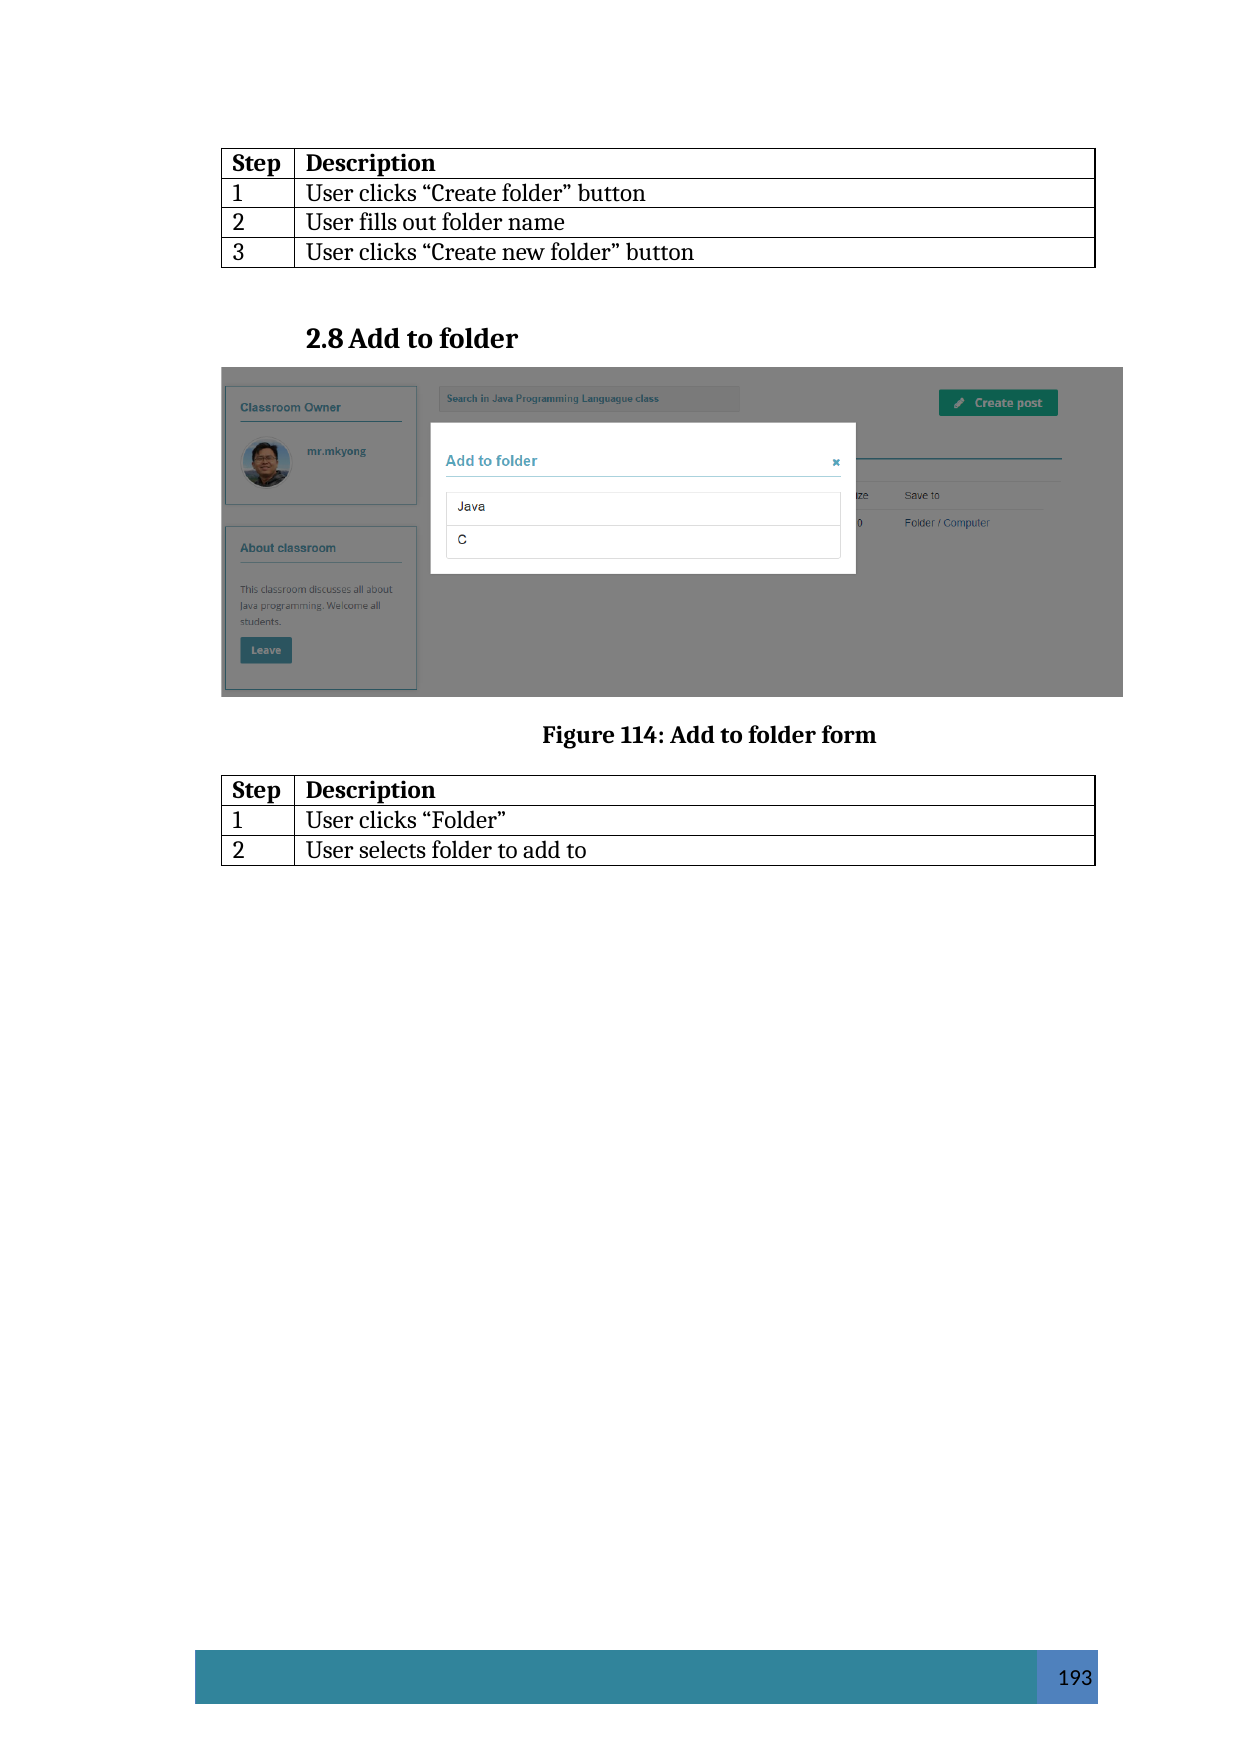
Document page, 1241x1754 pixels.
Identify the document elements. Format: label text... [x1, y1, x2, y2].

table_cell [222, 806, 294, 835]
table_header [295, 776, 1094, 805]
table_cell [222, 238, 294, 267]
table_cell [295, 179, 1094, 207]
picture [221, 367, 1123, 697]
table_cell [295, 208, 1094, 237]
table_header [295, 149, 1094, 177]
subtitle Add to folder [306, 322, 1122, 355]
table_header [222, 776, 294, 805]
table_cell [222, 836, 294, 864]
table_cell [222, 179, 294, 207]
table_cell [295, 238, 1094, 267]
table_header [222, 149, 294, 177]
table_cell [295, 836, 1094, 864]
text Figure 114: Add to folder form [221, 721, 1122, 750]
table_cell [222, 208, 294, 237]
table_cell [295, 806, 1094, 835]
